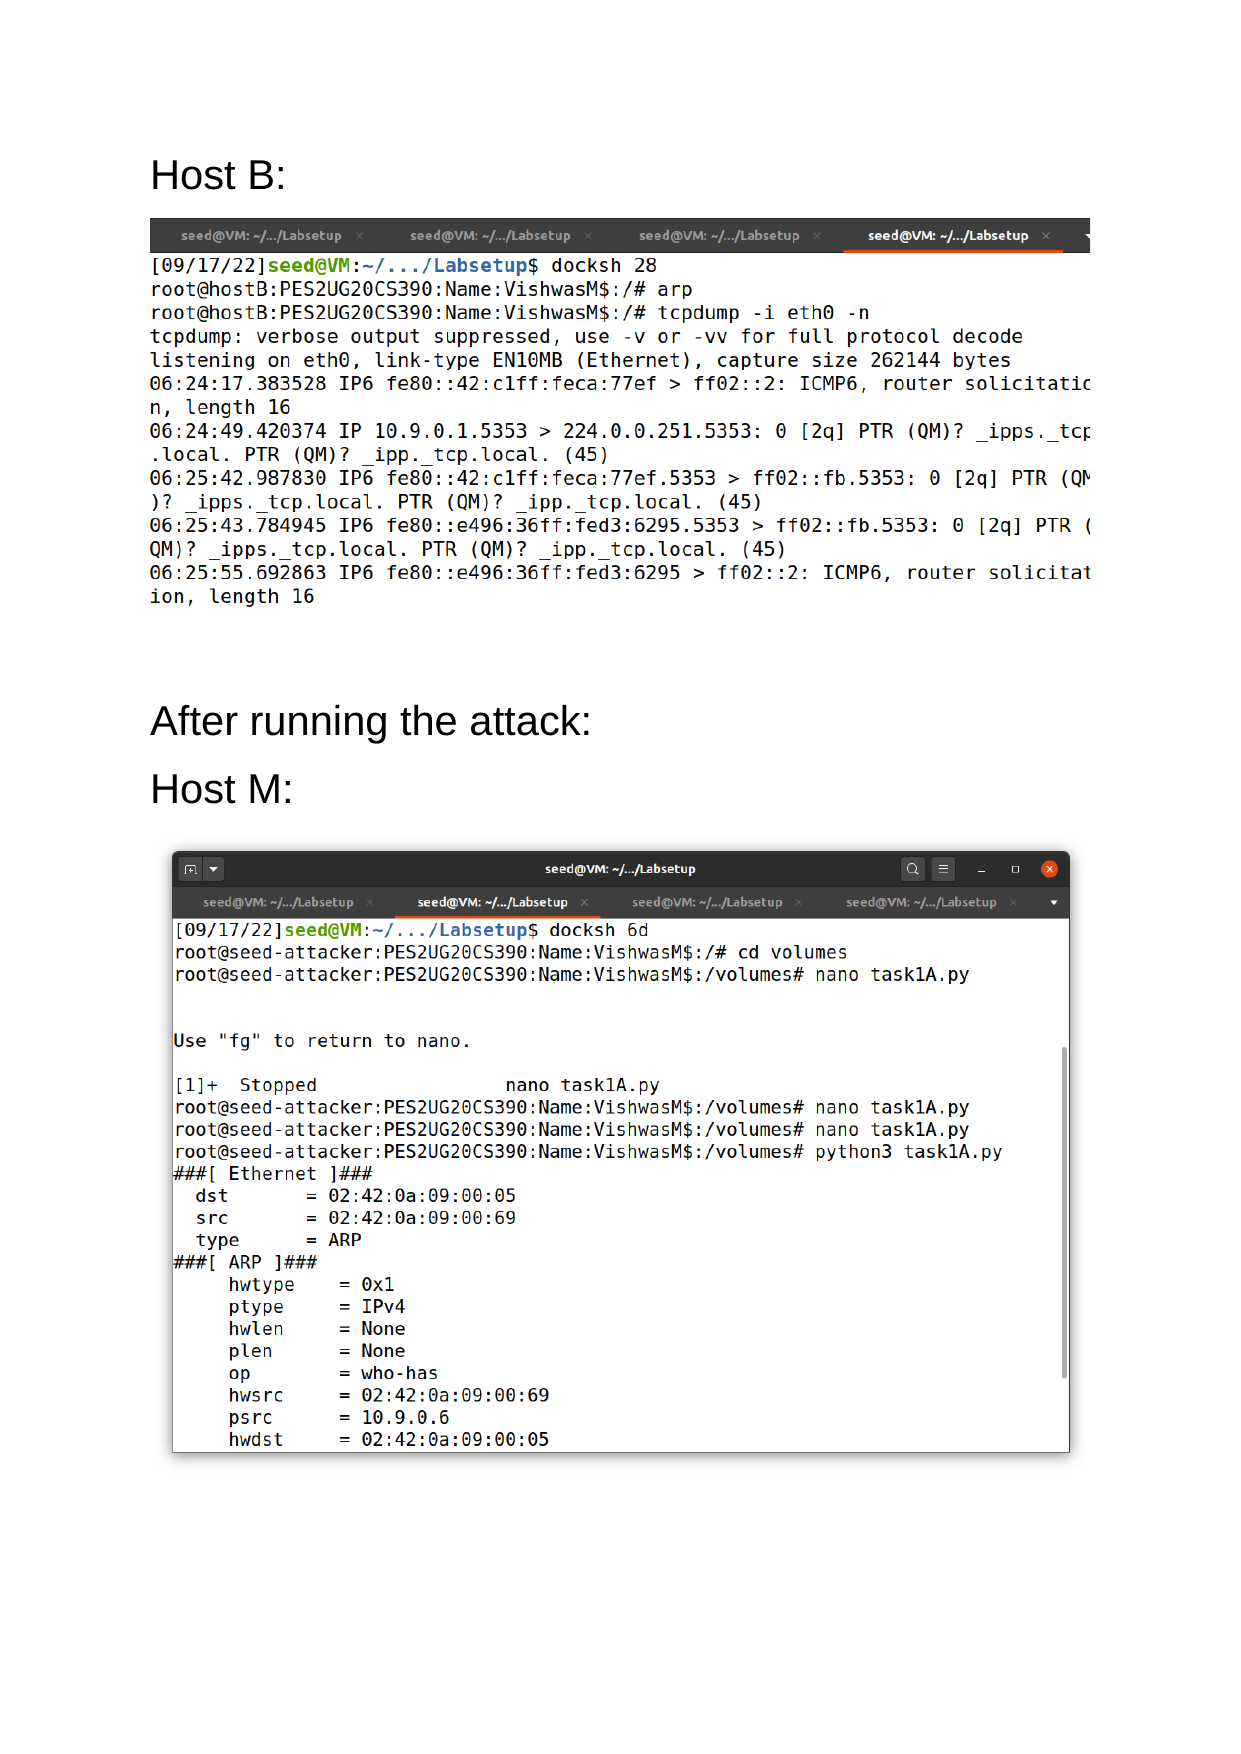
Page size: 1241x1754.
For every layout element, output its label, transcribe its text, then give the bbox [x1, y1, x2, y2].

picture [150, 832, 1091, 1476]
text Host B: [150, 150, 1090, 198]
text Host M: [150, 764, 1090, 812]
text After running the attack: [150, 696, 1090, 744]
picture [150, 218, 1091, 609]
